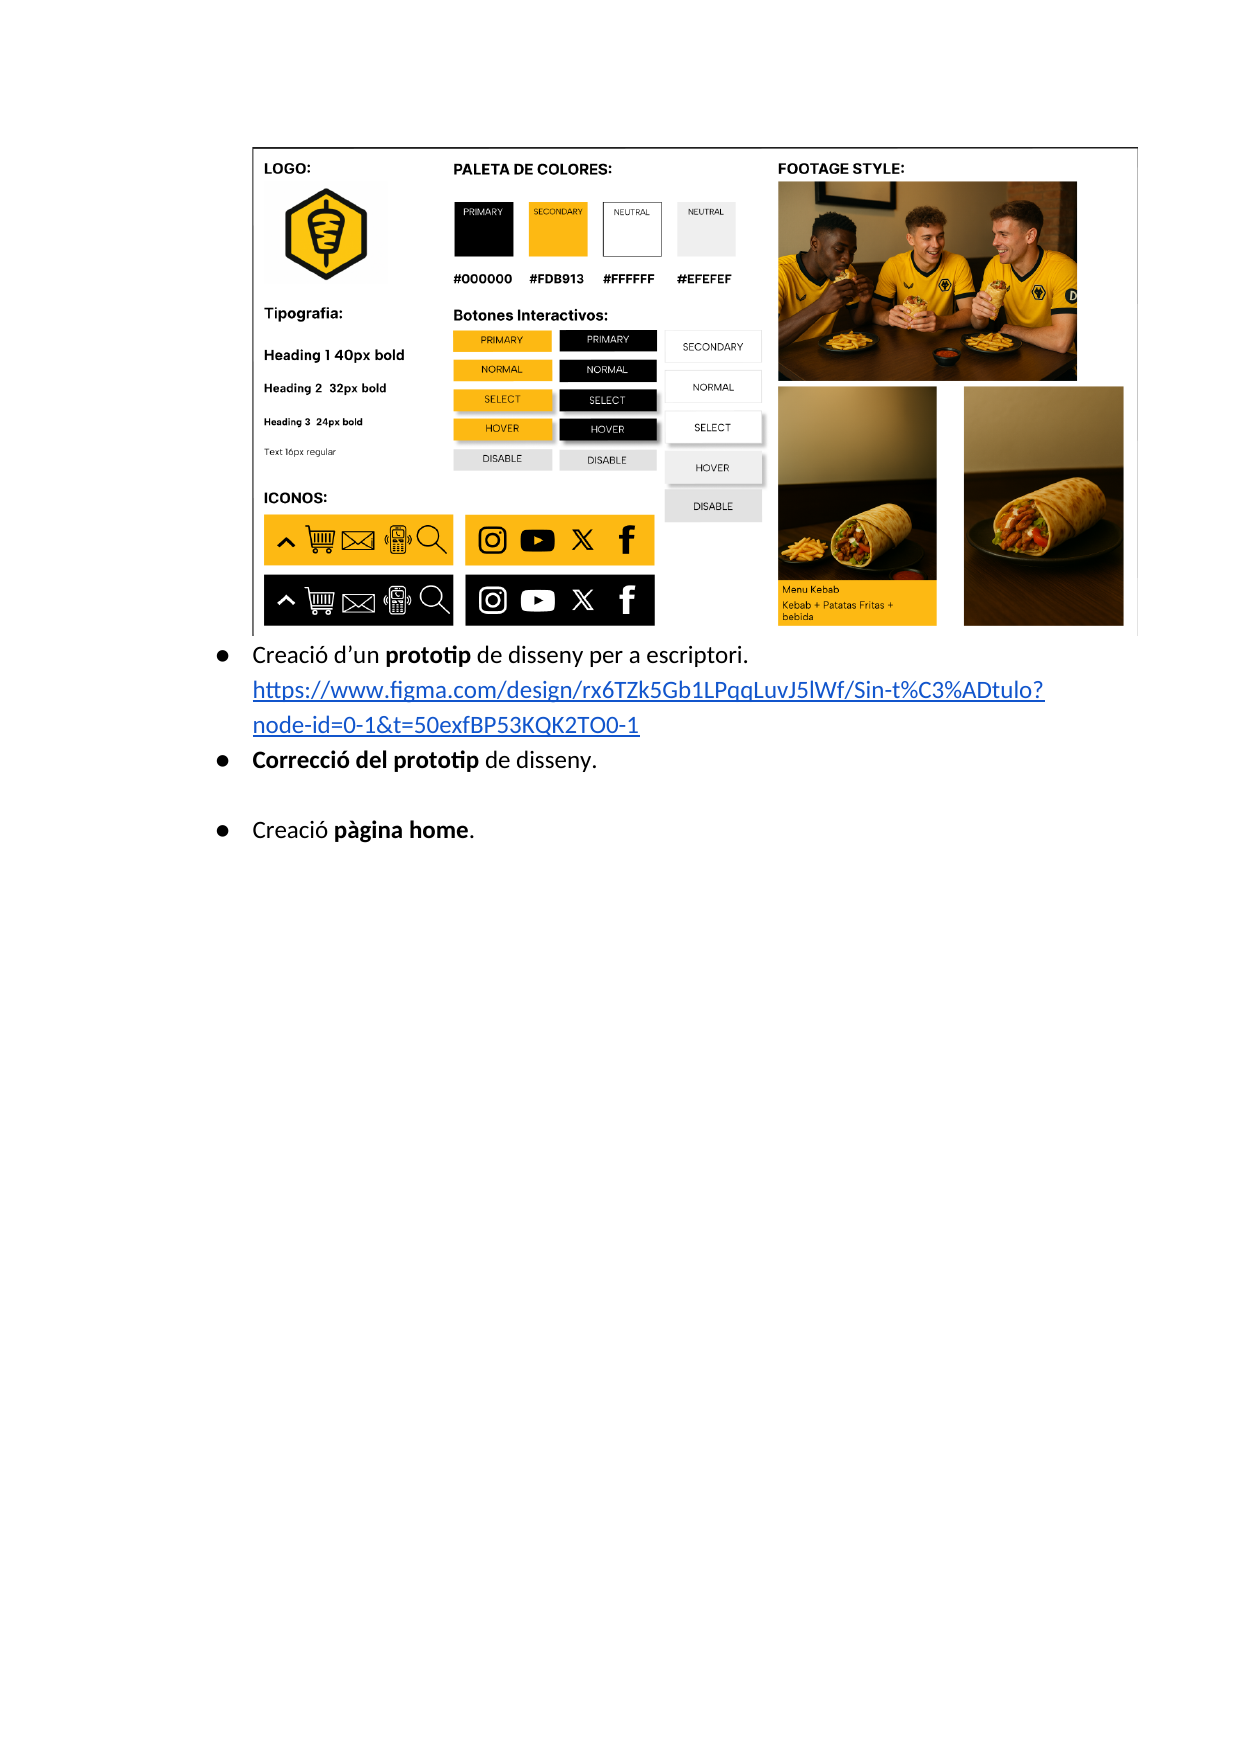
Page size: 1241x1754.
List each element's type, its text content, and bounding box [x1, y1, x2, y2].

picture [252, 147, 1138, 636]
list Creació pàgina home. [215, 814, 1063, 844]
list Correcció del prototip de disseny. [215, 744, 1063, 774]
list Creació d’un prototip de disseny per a escriptori. [215, 639, 1063, 669]
text https://www.figma.com/design/rx6TZk5Gb1LPqqLuvJ5lWf/Sin-t%C3%ADtulo?node-id=0-1&t=50exfBP53KQK2TO0-1 [252, 674, 1063, 739]
